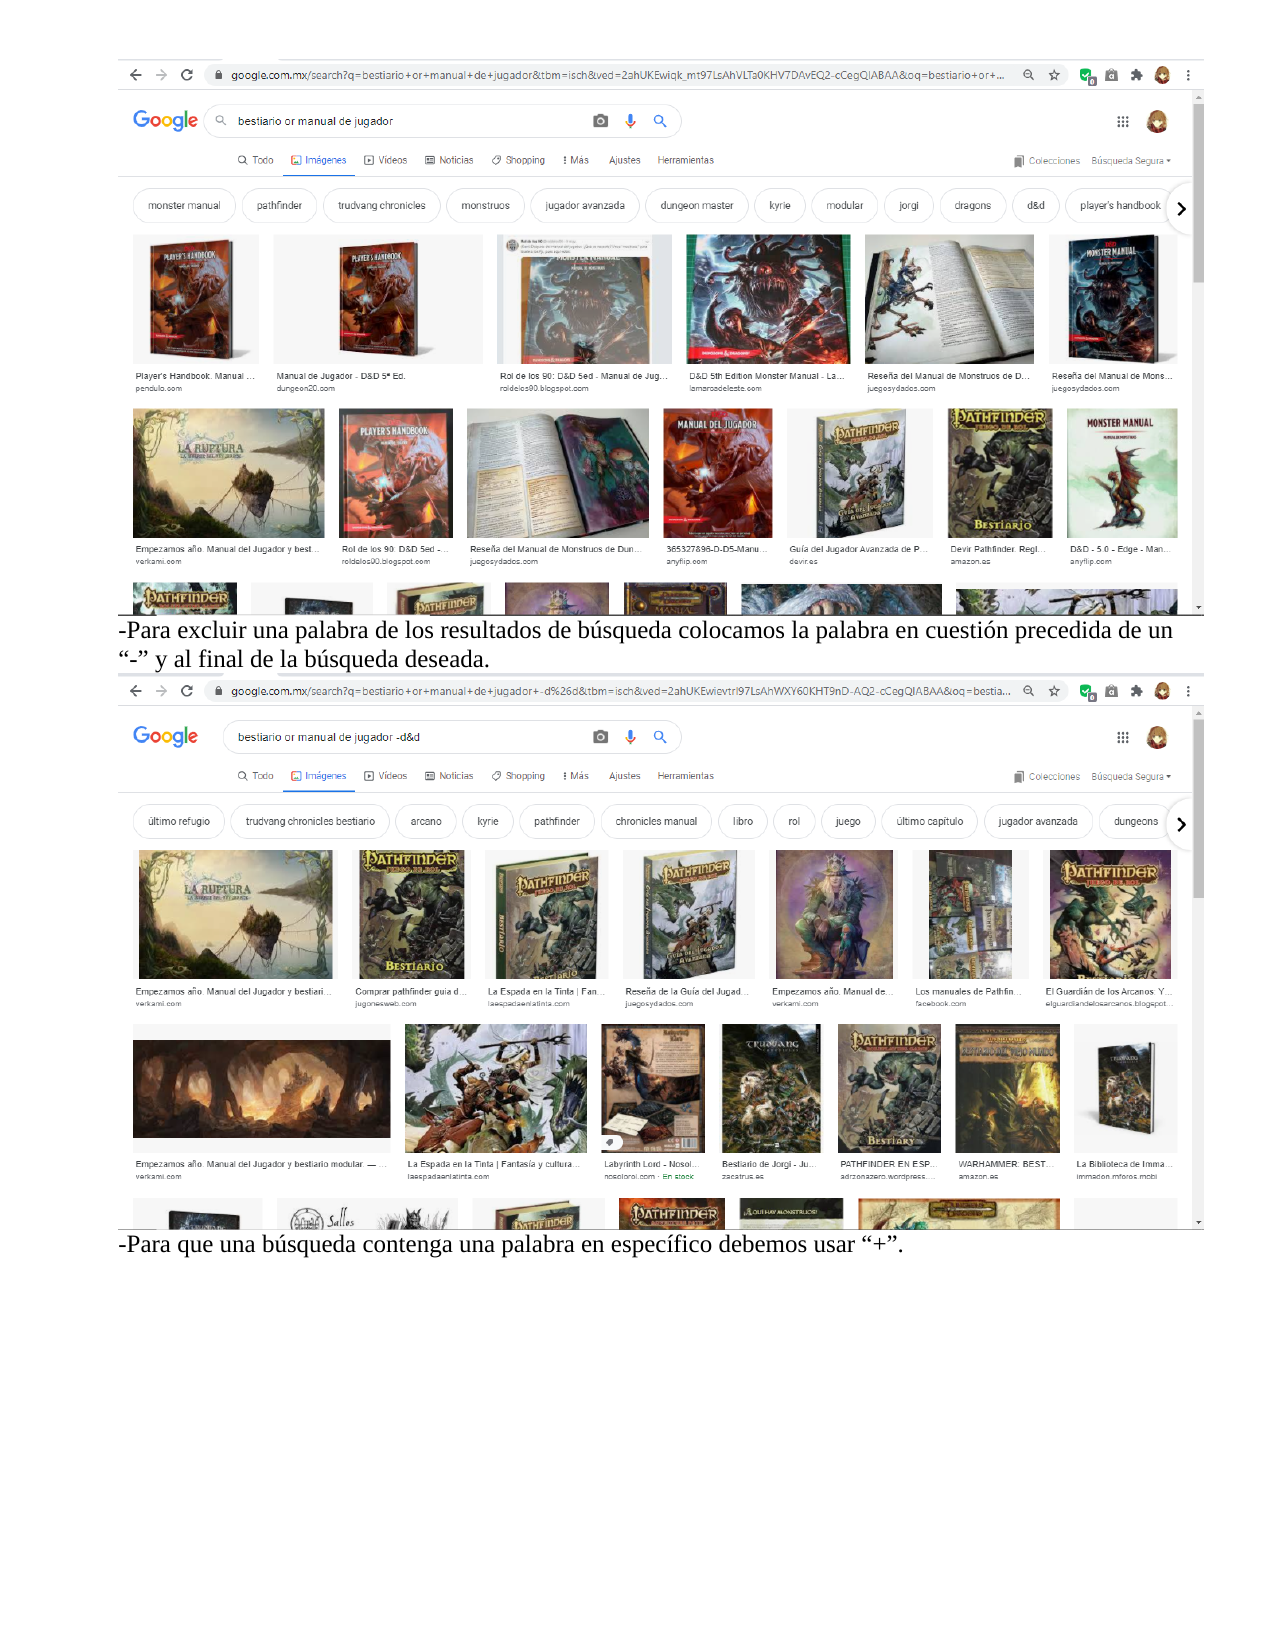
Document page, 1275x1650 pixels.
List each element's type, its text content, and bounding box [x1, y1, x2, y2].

picture [118, 673, 1204, 1230]
picture [118, 59, 1204, 616]
text -Para que una búsqueda contenga una palabra en específico debemos usar “+”. [118, 1229, 1205, 1258]
text -Para excluir una palabra de los resultados de búsqueda colocamos la palabra en cuestión precedida de un “-” y al final de la búsqueda deseada. [118, 616, 1205, 673]
